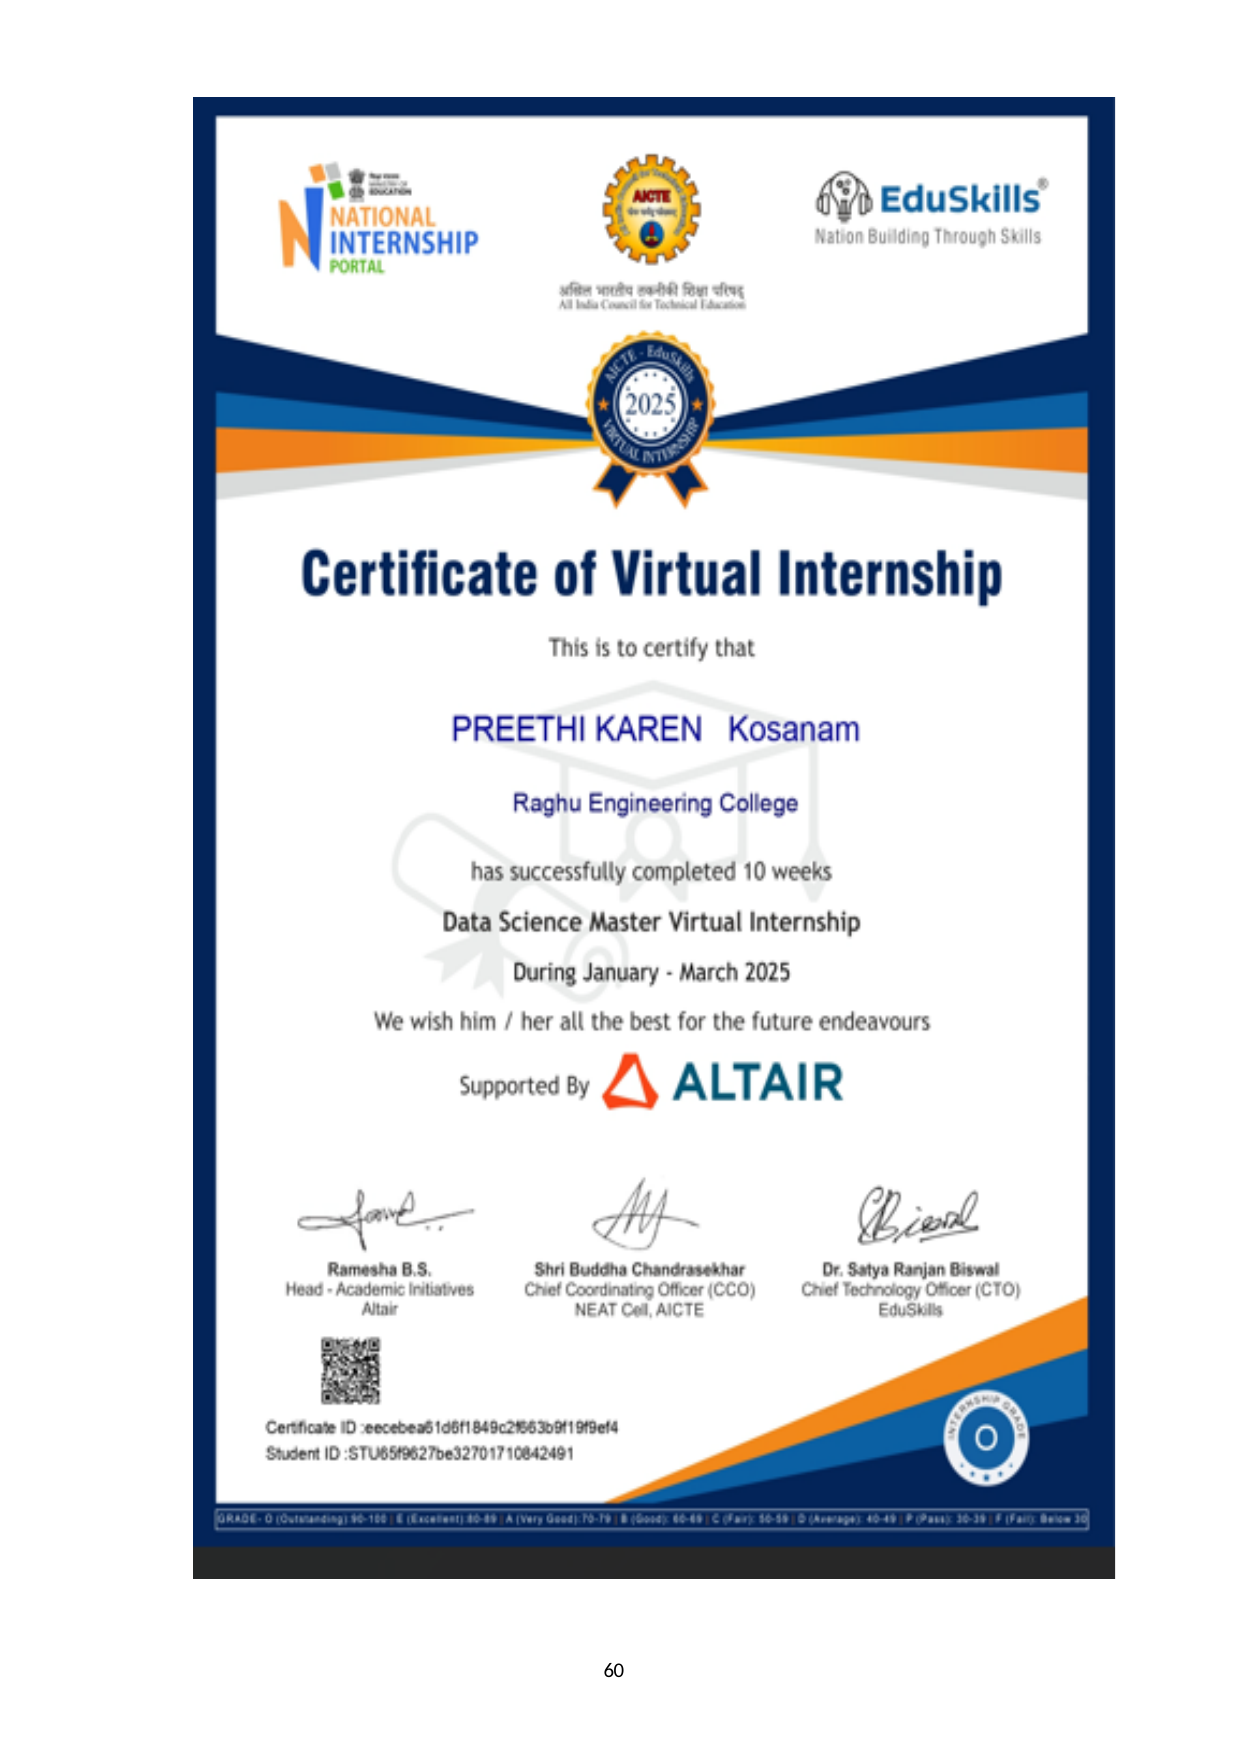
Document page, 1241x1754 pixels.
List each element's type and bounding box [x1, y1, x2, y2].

picture [193, 97, 1116, 1579]
